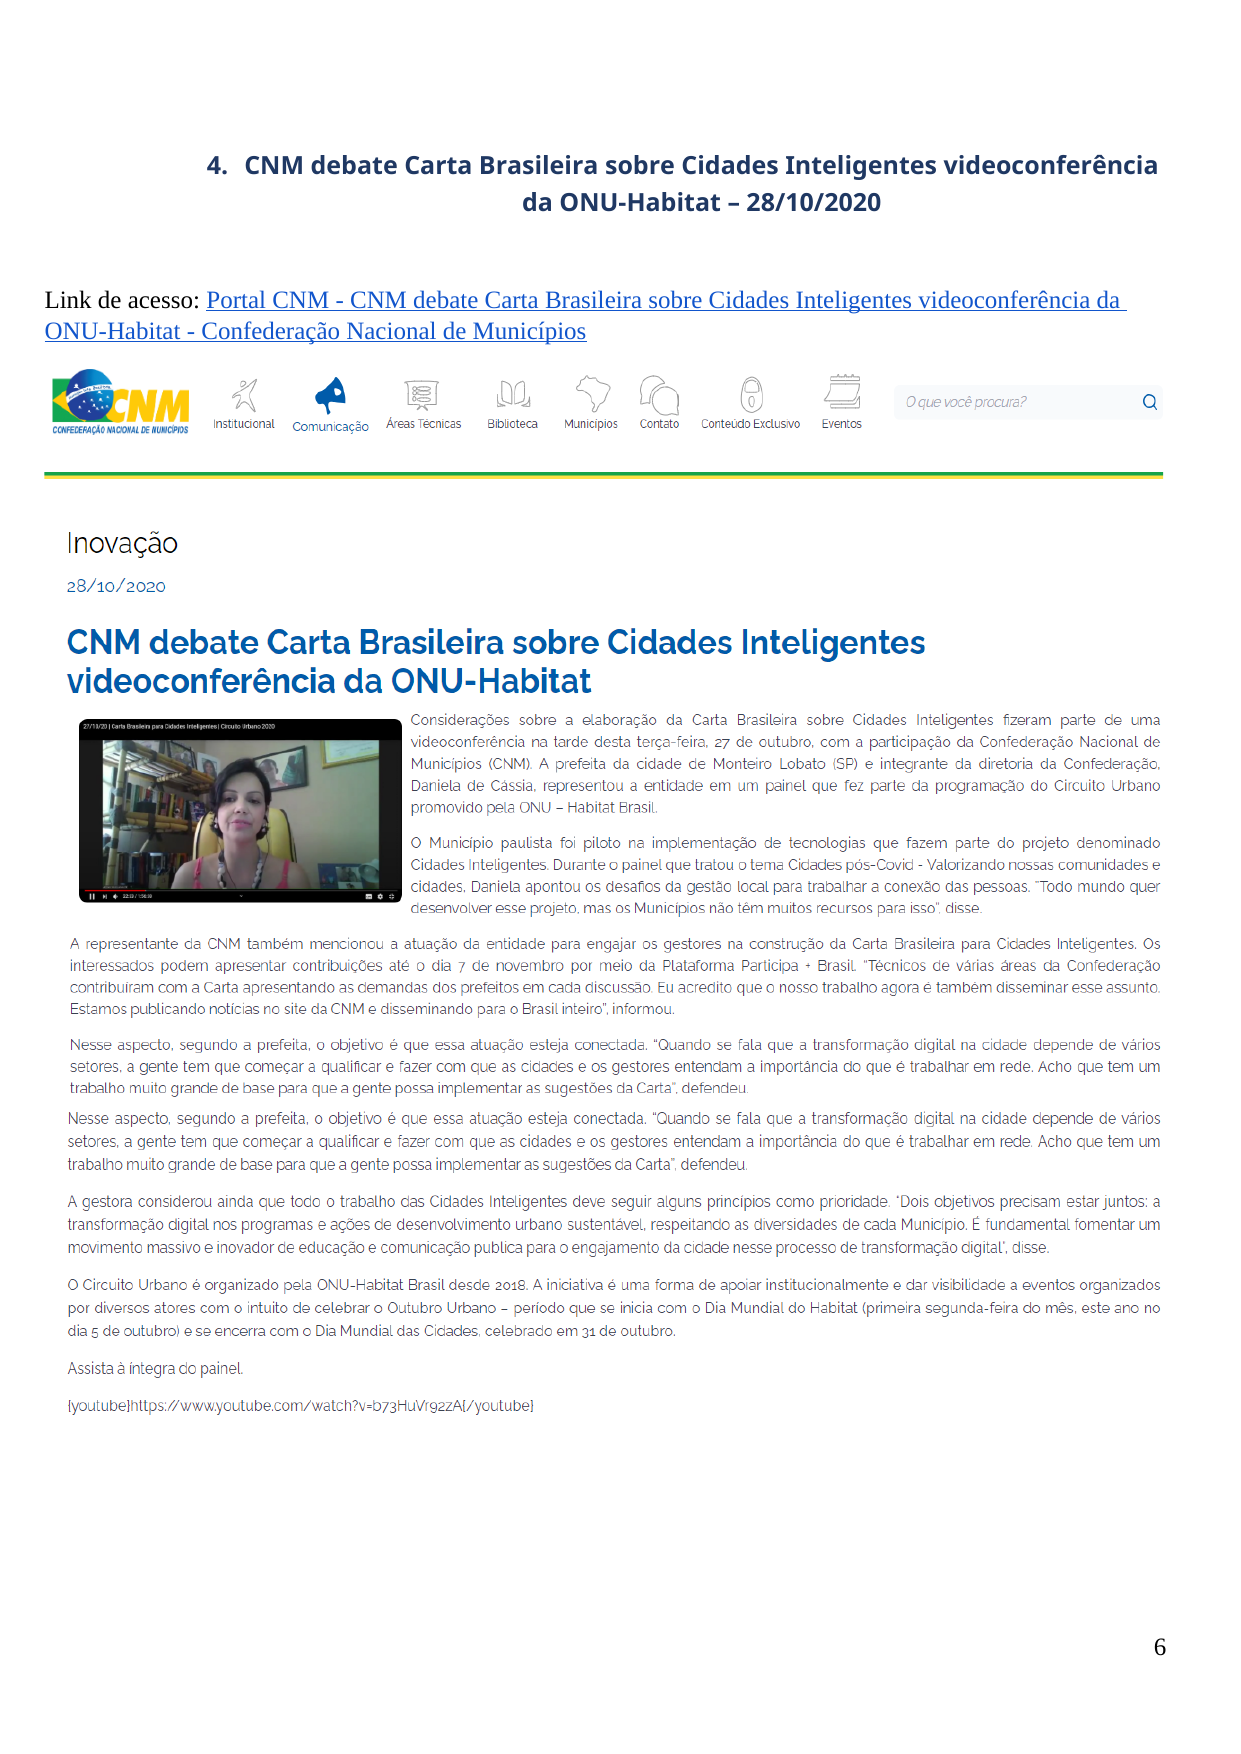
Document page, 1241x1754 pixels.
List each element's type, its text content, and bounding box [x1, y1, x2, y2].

picture [44, 702, 1165, 1103]
picture [44, 1104, 1165, 1426]
subtitle CNM debate Carta Brasileira sobre Cidades Inteligentes videoconferência da ONU-Habitat – 28/10/2020 [177, 148, 1189, 282]
text Link de acesso: Portal CNM - CNM debate Carta Brasileira sobre Cidades Inteligentes videoconferência da ONU-Habitat - Confederação Nacional de Municípios [44, 285, 1166, 345]
picture [44, 363, 1164, 701]
